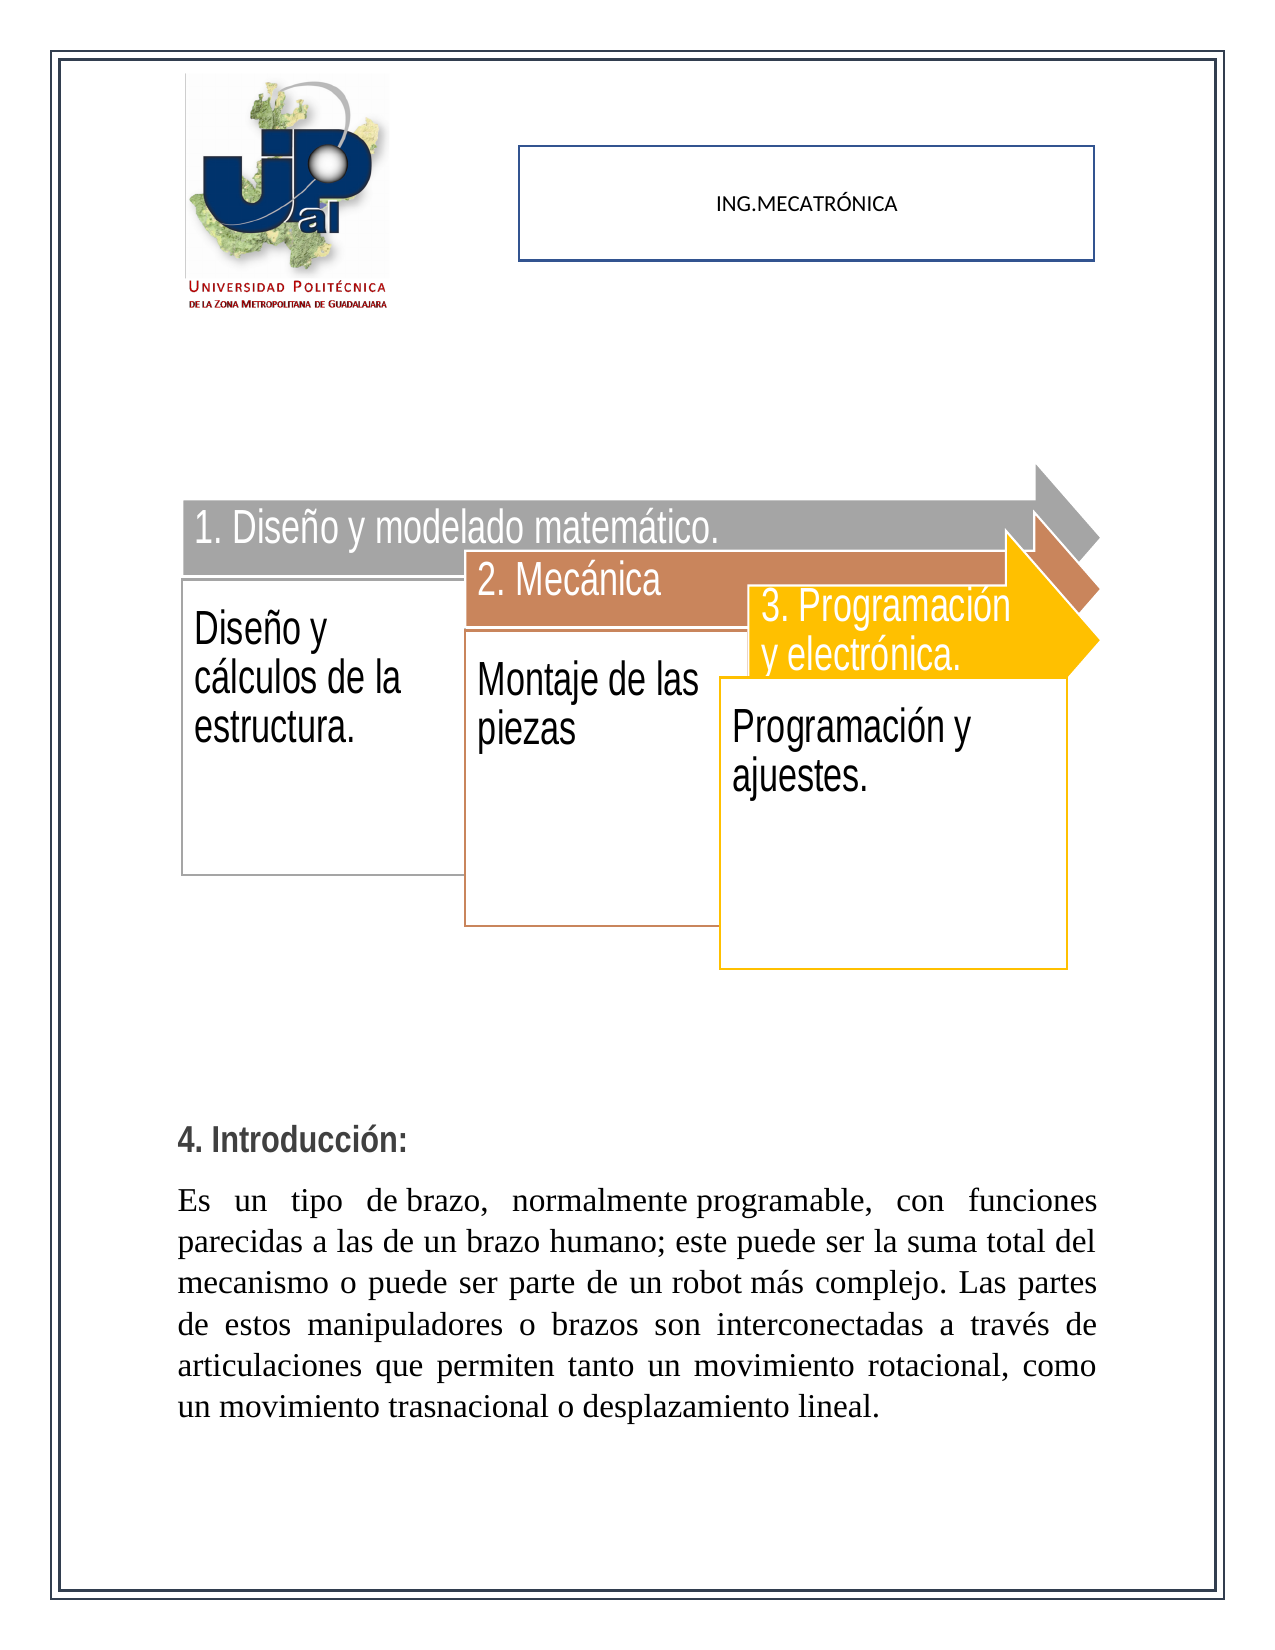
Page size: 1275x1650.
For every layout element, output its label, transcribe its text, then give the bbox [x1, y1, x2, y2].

picture [177, 73, 398, 314]
text Es un tipo de brazo, normalmente programable, con funciones parecidas a las de un brazo humano; este puede ser la suma total del mecanismo o puede ser parte de un robot más complejo. Las partes de estos manipuladores o brazos son interconectadas a través de articulaciones que permiten tanto un movimiento rotacional, como un movimiento trasnacional o desplazamiento lineal. [177, 1180, 1098, 1425]
text 4. Introducción: [177, 1117, 1098, 1160]
